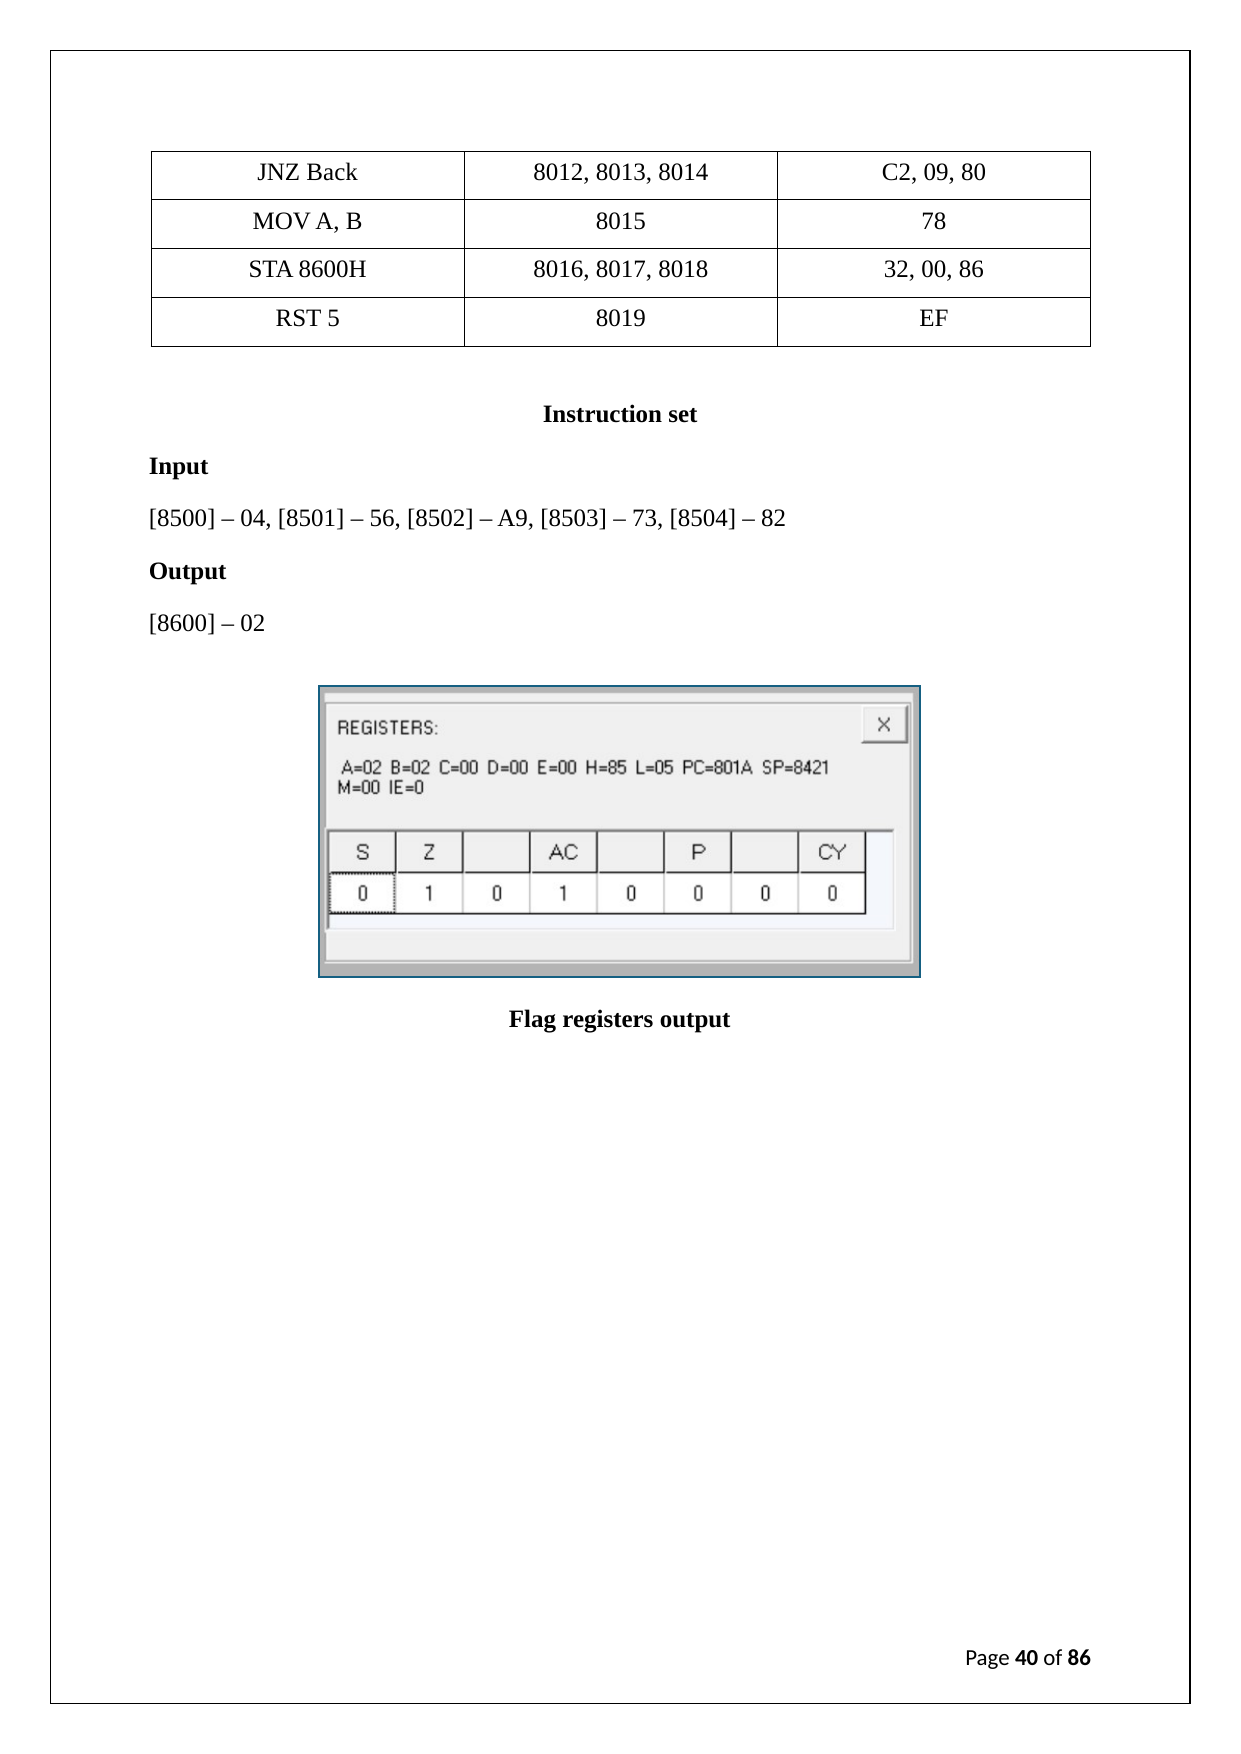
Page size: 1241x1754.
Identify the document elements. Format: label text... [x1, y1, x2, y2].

table_cell RST 5 [152, 298, 464, 346]
table_cell 78 [778, 200, 1090, 248]
table_cell 8015 [465, 200, 777, 248]
table_cell 8019 [465, 298, 777, 346]
table_cell STA 8600H [152, 249, 464, 297]
table_cell MOV A, B [152, 200, 464, 248]
table_cell EF [778, 298, 1090, 346]
text Input [148, 451, 1080, 480]
text Output [148, 556, 1080, 584]
text [8600] – 02 [148, 608, 1080, 637]
text [8500] – 04, [8501] – 56, [8502] – A9, [8503] – 73, [8504] – 82 [148, 503, 1080, 532]
table_cell 8016, 8017, 8018 [465, 249, 777, 297]
table_cell 8012, 8013, 8014 [465, 152, 777, 199]
table_cell JNZ Back [152, 152, 464, 199]
table_cell 32, 00, 86 [778, 249, 1090, 297]
picture [320, 687, 919, 976]
subtitle Instruction set [160, 399, 1080, 428]
table_cell C2, 09, 80 [778, 152, 1090, 199]
